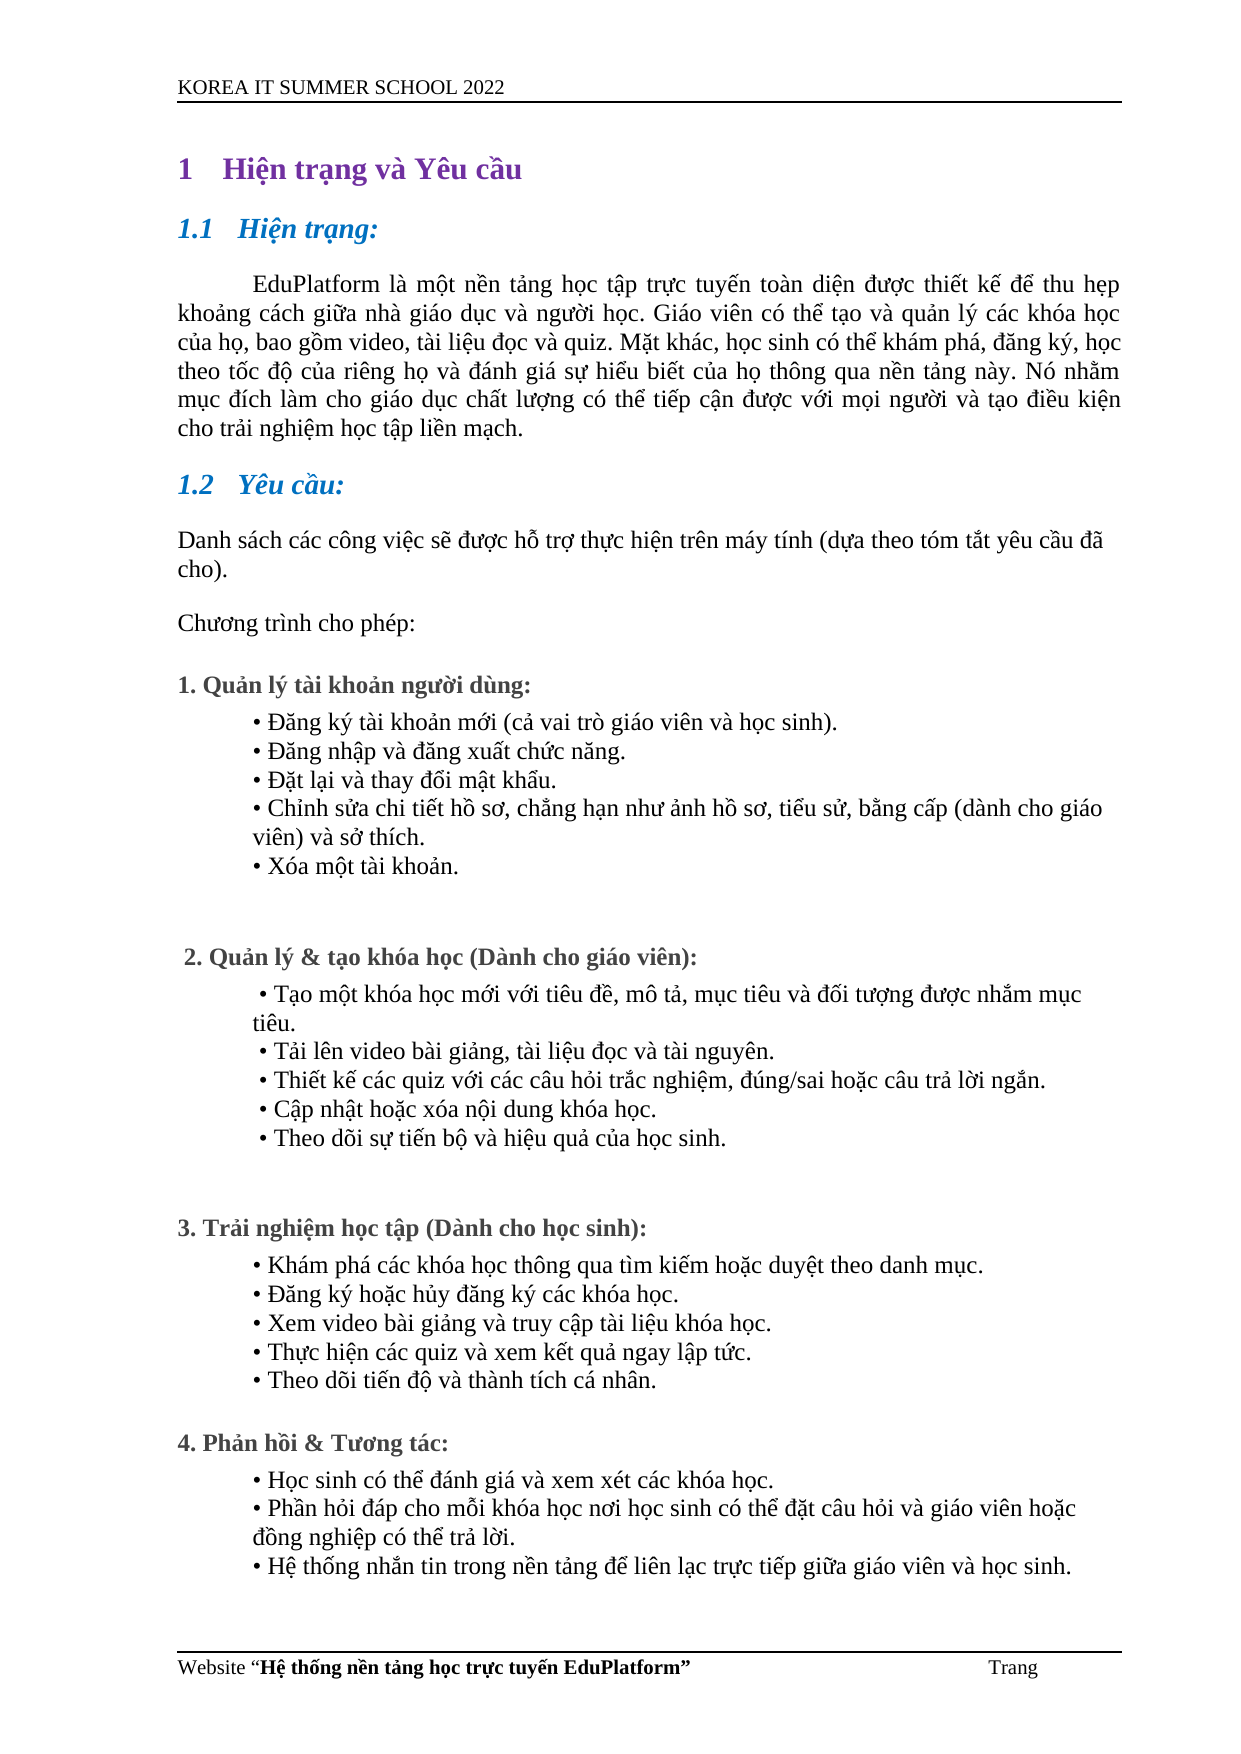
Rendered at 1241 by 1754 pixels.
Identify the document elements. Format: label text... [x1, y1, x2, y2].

text 1. Quản lý tài khoản người dùng: [177, 670, 1122, 699]
text • Cập nhật hoặc xóa nội dung khóa học. [177, 1094, 1122, 1123]
text • Chỉnh sửa chi tiết hồ sơ, chẳng hạn như ảnh hồ sơ, tiểu sử, bằng cấp (dành cho giáo viên) và sở thích. [252, 793, 1122, 851]
text 4. Phản hồi & Tương tác: [177, 1428, 1122, 1456]
text 2. Quản lý & tạo khóa học (Dành cho giáo viên): [177, 942, 1122, 971]
text • Học sinh có thể đánh giá và xem xét các khóa học. [177, 1465, 1122, 1493]
text • Thiết kế các quiz với các câu hỏi trắc nghiệm, đúng/sai hoặc câu trả lời ngắn. [252, 1065, 1122, 1094]
subtitle Hiện trạng và Yêu cầu [177, 150, 1122, 186]
subtitle Hiện trạng: [177, 211, 1122, 244]
text • Hệ thống nhắn tin trong nền tảng để liên lạc trực tiếp giữa giáo viên và học sinh. [252, 1551, 1122, 1580]
text • Xóa một tài khoản. [177, 851, 1122, 880]
text EduPlatform là một nền tảng học tập trực tuyến toàn diện được thiết kế để thu hẹp khoảng cách giữa nhà giáo dục và người học. Giáo viên có thể tạo và quản lý các khóa học của họ, bao gồm video, tài liệu đọc và quiz. Mặt khác, học sinh có thể khám phá, đăng ký, học theo tốc độ của riêng họ và đánh giá sự hiểu biết của họ thông qua nền tảng này. Nó nhằm mục đích làm cho giáo dục chất lượng có thể tiếp cận được với mọi người và tạo điều kiện cho trải nghiệm học tập liền mạch. [177, 269, 1122, 442]
text • Xem video bài giảng và truy cập tài liệu khóa học. [177, 1308, 1122, 1337]
text • Tải lên video bài giảng, tài liệu đọc và tài nguyên. [177, 1036, 1122, 1065]
subtitle Yêu cầu: [177, 467, 1122, 501]
text • Đăng ký tài khoản mới (cả vai trò giáo viên và học sinh). [177, 707, 1122, 736]
text • Thực hiện các quiz và xem kết quả ngay lập tức. [177, 1337, 1122, 1366]
text • Theo dõi tiến độ và thành tích cá nhân. [177, 1366, 1122, 1394]
text • Theo dõi sự tiến bộ và hiệu quả của học sinh. [177, 1123, 1122, 1151]
text • Đăng nhập và đăng xuất chức năng. [177, 736, 1122, 765]
text • Khám phá các khóa học thông qua tìm kiếm hoặc duyệt theo danh mục. [177, 1251, 1122, 1279]
text Danh sách các công việc sẽ được hỗ trợ thực hiện trên máy tính (dựa theo tóm tắt yêu cầu đã cho). [177, 526, 1122, 583]
text • Phần hỏi đáp cho mỗi khóa học nơi học sinh có thể đặt câu hỏi và giáo viên hoặc đồng nghiệp có thể trả lời. [252, 1493, 1122, 1551]
text • Tạo một khóa học mới với tiêu đề, mô tả, mục tiêu và đối tượng được nhắm mục tiêu. [252, 979, 1122, 1036]
text • Đặt lại và thay đổi mật khẩu. [177, 765, 1122, 793]
text • Đăng ký hoặc hủy đăng ký các khóa học. [177, 1279, 1122, 1308]
text 3. Trải nghiệm học tập (Dành cho học sinh): [177, 1213, 1122, 1242]
text Chương trình cho phép: [177, 608, 1122, 637]
